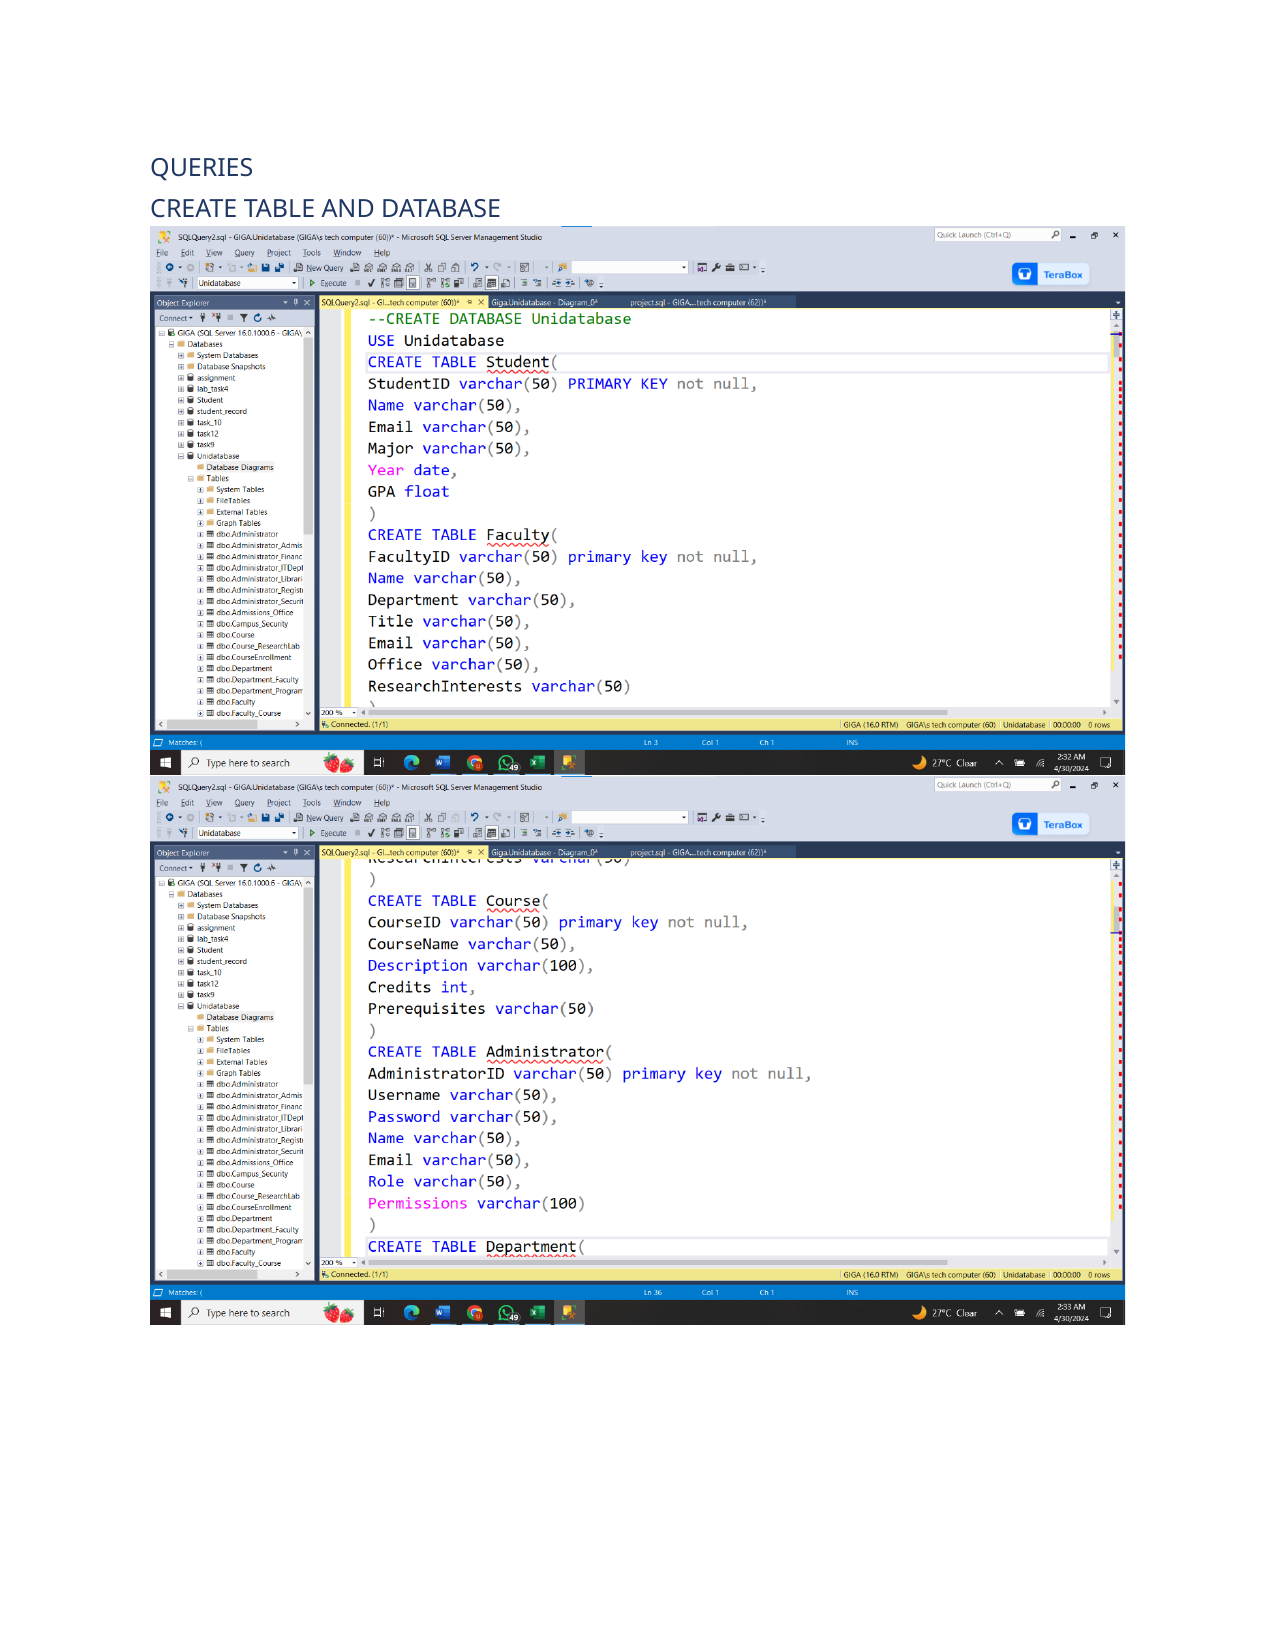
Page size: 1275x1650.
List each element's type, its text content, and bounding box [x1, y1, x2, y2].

subtitle QUERIES [150, 150, 1125, 184]
picture [150, 776, 1125, 1325]
subtitle CREATE TABLE AND DATABASE [150, 190, 1125, 224]
picture [150, 226, 1125, 775]
